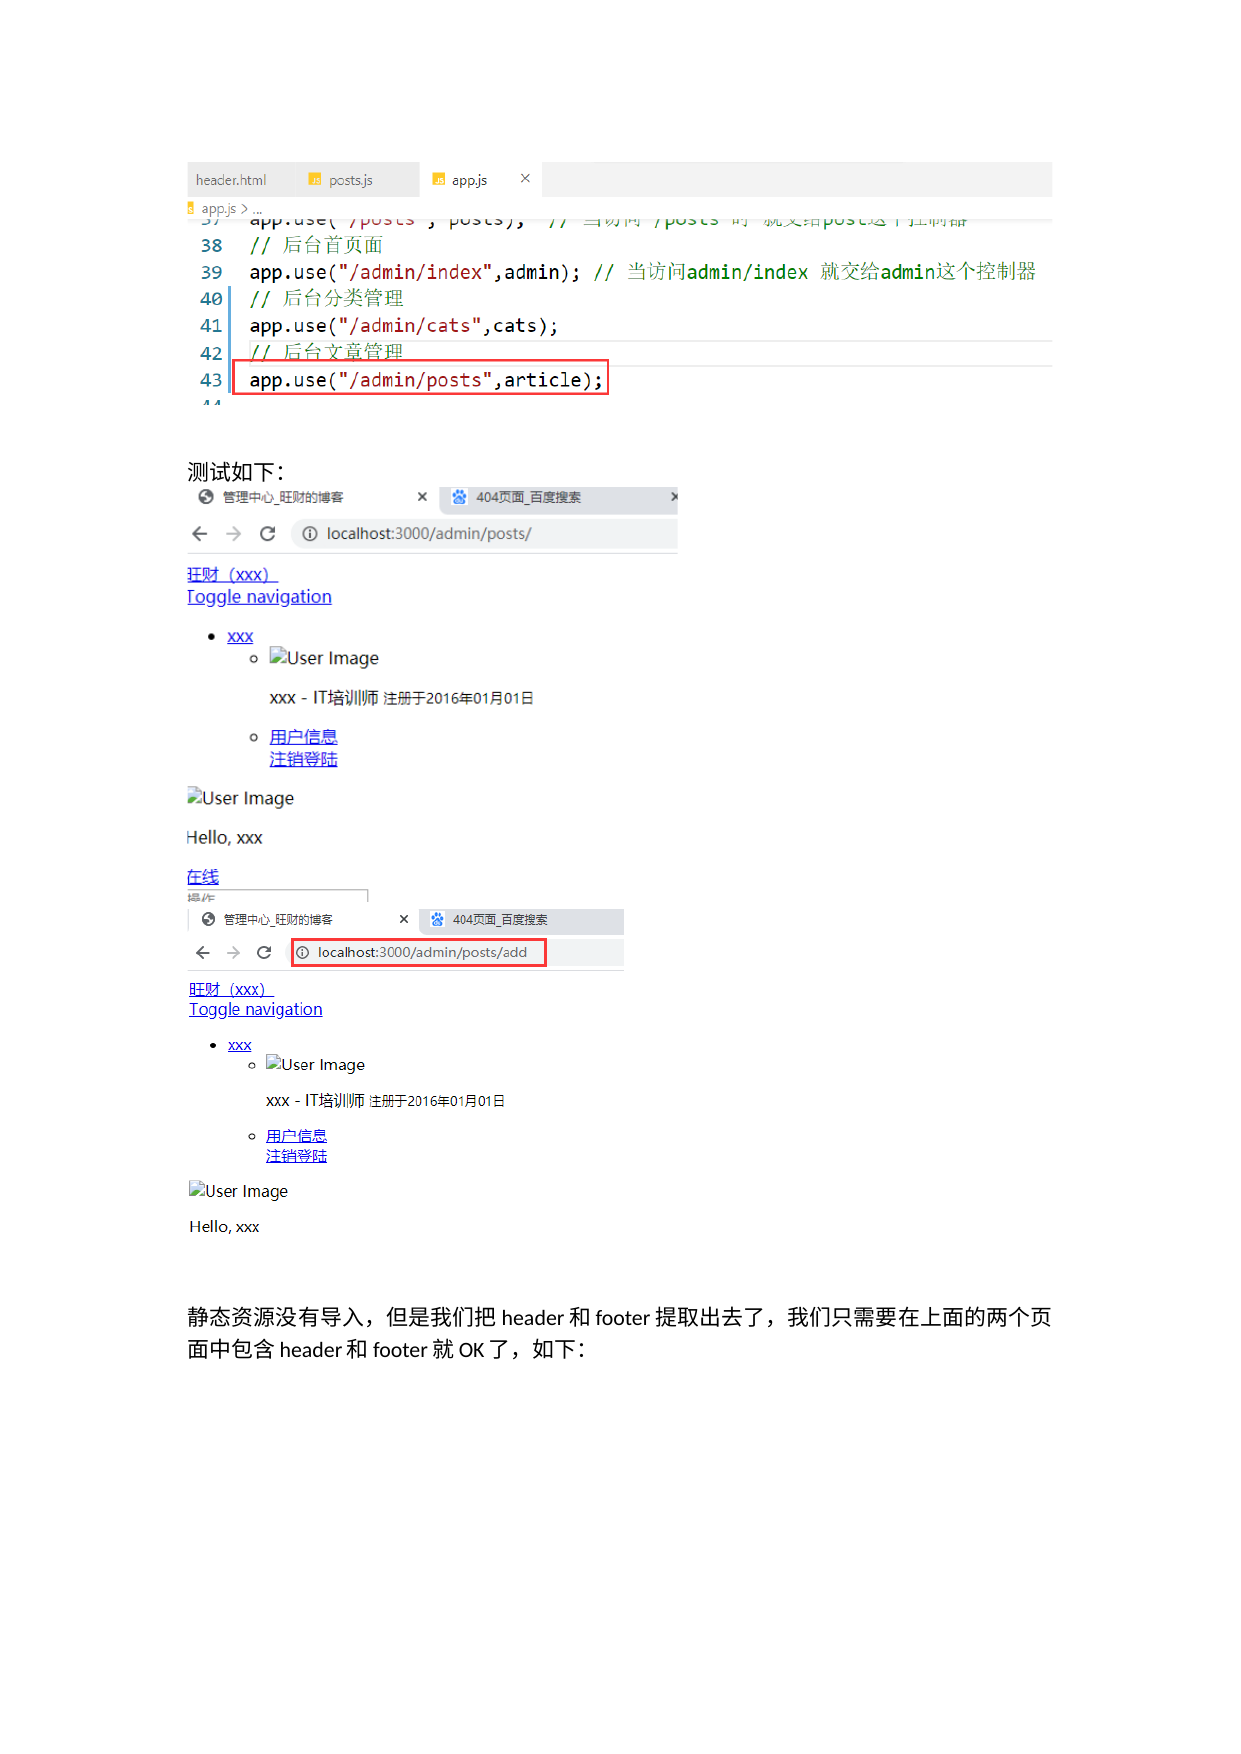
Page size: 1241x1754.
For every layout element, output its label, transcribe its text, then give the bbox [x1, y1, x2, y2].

picture [187, 162, 1053, 405]
list 静态资源没有导入，但是我们把header和footer提取出去了，我们只需要在上面的两个页面中包含header和footer就OK了，如下： [187, 1299, 1053, 1364]
picture [187, 487, 678, 902]
picture [187, 909, 624, 1249]
list 测试如下： [187, 454, 1053, 487]
